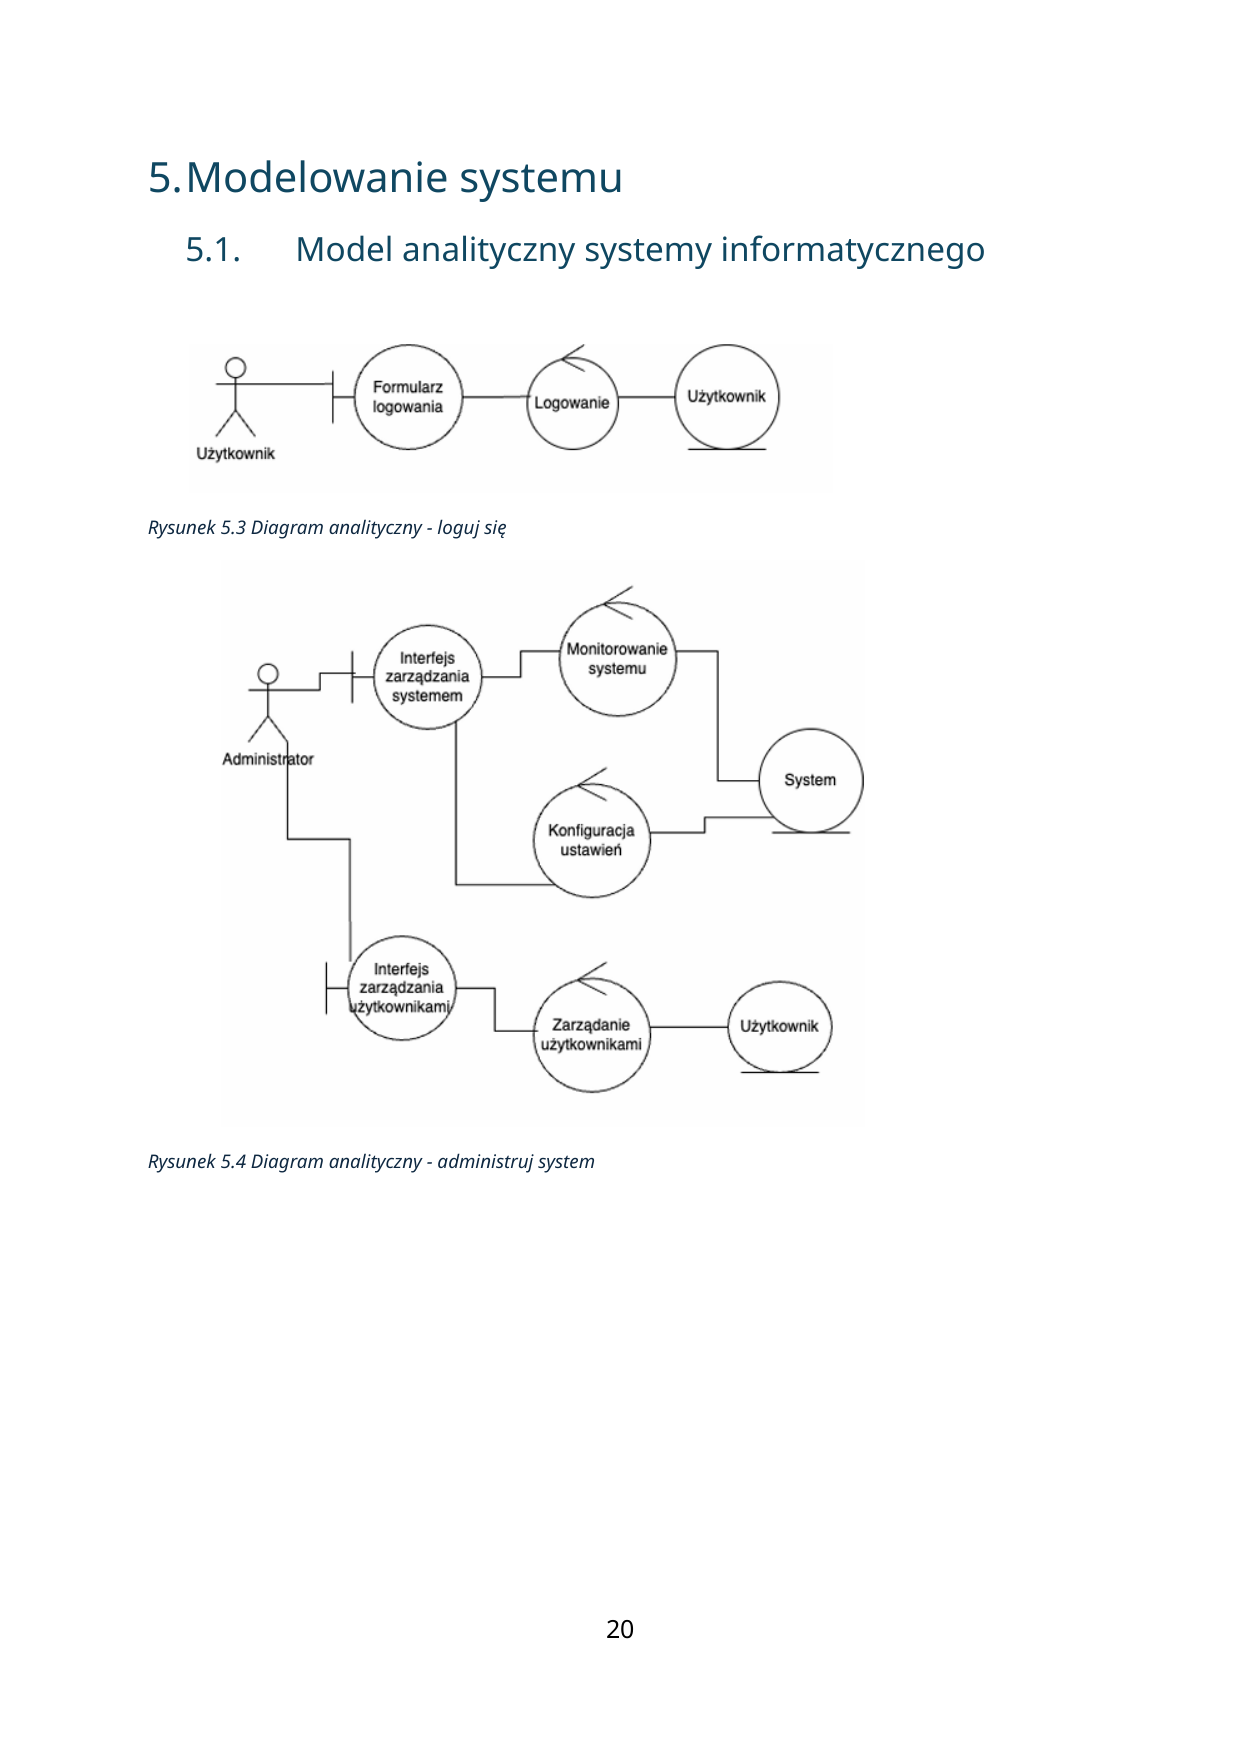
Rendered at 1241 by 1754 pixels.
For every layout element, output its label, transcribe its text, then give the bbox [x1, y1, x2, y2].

picture [147, 560, 1088, 1127]
subtitle Model analityczny systemy informatycznego [185, 225, 1093, 271]
picture [147, 290, 951, 493]
subtitle Modelowanie systemu [148, 148, 1093, 204]
